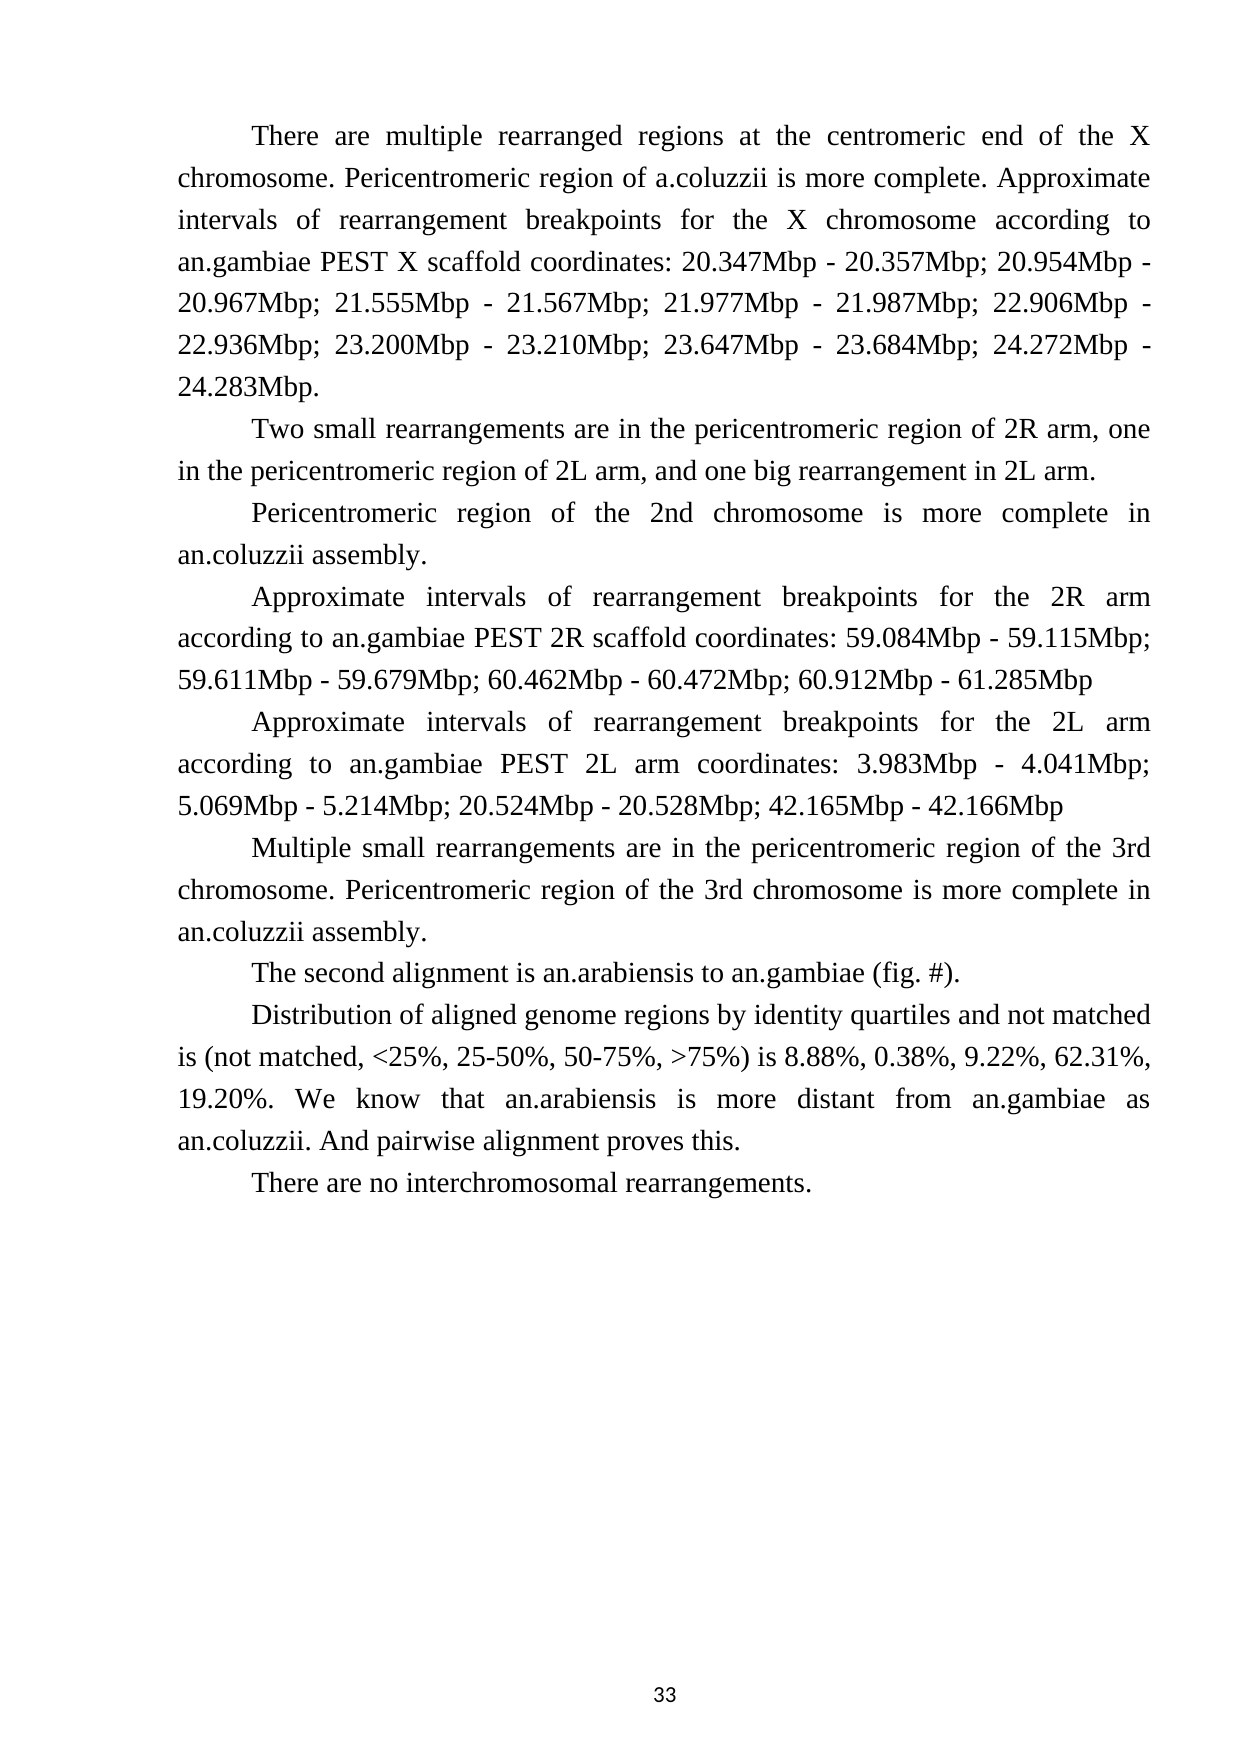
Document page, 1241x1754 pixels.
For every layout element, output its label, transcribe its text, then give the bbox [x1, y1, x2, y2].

text There are multiple rearranged regions at the centromeric end of the X chromosome. Pericentromeric region of a.coluzzii is more complete. Approximate intervals of rearrangement breakpoints for the X chromosome according to an.gambiae PEST X scaffold coordinates: 20.347Mbp - 20.357Mbp; 20.954Mbp - 20.967Mbp; 21.555Mbp - 21.567Mbp; 21.977Mbp - 21.987Mbp; 22.906Mbp - 22.936Mbp; 23.200Mbp - 23.210Mbp; 23.647Mbp - 23.684Mbp; 24.272Mbp - 24.283Mbp. [177, 118, 1152, 403]
text Distribution of aligned genome regions by identity quartiles and not matched is (not matched, <25%, 25-50%, 50-75%, >75%) is 8.88%, 0.38%, 9.22%, 62.31%, 19.20%. We know that an.arabiensis is more distant from an.gambiae as an.coluzzii. And pairwise alignment proves this. [177, 997, 1152, 1157]
text Approximate intervals of rearrangement breakpoints for the 2L arm according to an.gambiae PEST 2L arm coordinates: 3.983Mbp - 4.041Mbp; 5.069Mbp - 5.214Mbp; 20.524Mbp - 20.528Mbp; 42.165Mbp - 42.166Mbp [177, 704, 1152, 822]
text Two small rearrangements are in the pericentromeric region of 2R arm, one in the pericentromeric region of 2L arm, and one big rearrangement in 2L arm. [177, 411, 1152, 487]
text Approximate intervals of rearrangement breakpoints for the 2R arm according to an.gambiae PEST 2R scaffold coordinates: 59.084Mbp - 59.115Mbp; 59.611Mbp - 59.679Mbp; 60.462Mbp - 60.472Mbp; 60.912Mbp - 61.285Mbp [177, 579, 1152, 696]
text The second alignment is an.arabiensis to an.gambiae (fig. #). [177, 956, 1152, 989]
text Pericentromeric region of the 2nd chromosome is more complete in an.coluzzii assembly. [177, 495, 1152, 570]
text There are no interchromosomal rearrangements. [177, 1165, 1152, 1198]
text Multiple small rearrangements are in the pericentromeric region of the 3rd chromosome. Pericentromeric region of the 3rd chromosome is more complete in an.coluzzii assembly. [177, 830, 1152, 947]
